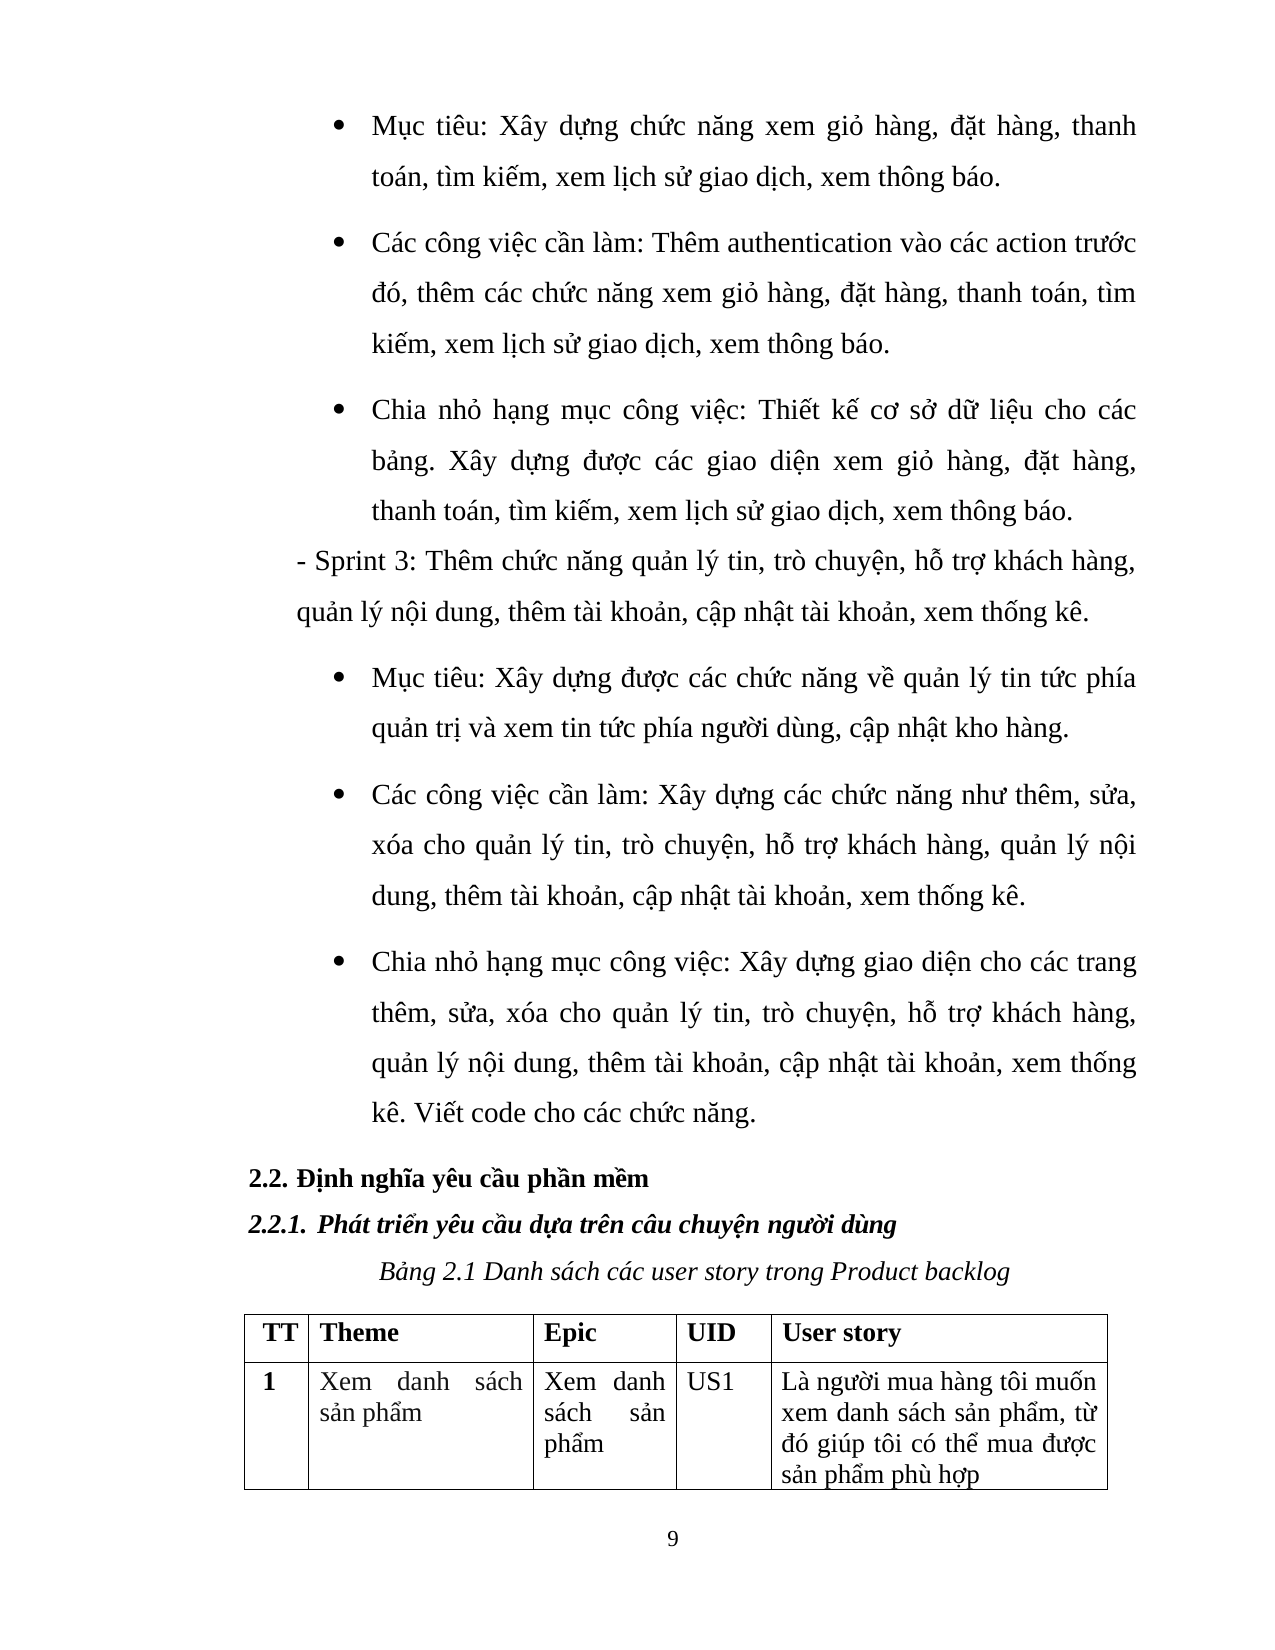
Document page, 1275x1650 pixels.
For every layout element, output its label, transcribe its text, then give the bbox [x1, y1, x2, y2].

text Bảng 2.1 Danh sách các user story trong Product backlog [254, 1255, 1137, 1286]
table_header User story [772, 1315, 1107, 1362]
text - Sprint 3: Thêm chức năng quản lý tin, trò chuyện, hỗ trợ khách hàng, quản lý nội dung, thêm tài khoản, cập nhật tài khoản, xem thống kê. [296, 543, 1137, 627]
table_cell Xem danh sách sản phẩm [534, 1363, 676, 1489]
list Chia nhỏ hạng mục công việc: Thiết kế cơ sở dữ liệu cho các bảng. Xây dựng được các giao diện xem giỏ hàng, đặt hàng, thanh toán, tìm kiếm, xem lịch sử giao dịch, xem thông báo. [334, 392, 1137, 527]
table_cell Xem danh sách sản phẩm [309, 1363, 533, 1489]
table_cell 1 [245, 1363, 308, 1489]
table_header Epic [534, 1315, 676, 1362]
table_header TT [245, 1315, 308, 1362]
list Các công việc cần làm: Thêm authentication vào các action trước đó, thêm các chức năng xem giỏ hàng, đặt hàng, thanh toán, tìm kiếm, xem lịch sử giao dịch, xem thông báo. [334, 225, 1137, 359]
list Mục tiêu: Xây dựng được các chức năng về quản lý tin tức phía quản trị và xem tin tức phía người dùng, cập nhật kho hàng. [334, 660, 1137, 744]
table_header UID [677, 1315, 771, 1362]
list Các công việc cần làm: Xây dựng các chức năng như thêm, sửa, xóa cho quản lý tin, trò chuyện, hỗ trợ khách hàng, quản lý nội dung, thêm tài khoản, cập nhật tài khoản, xem thống kê. [334, 777, 1137, 911]
subtitle Định nghĩa yêu cầu phần mềm [248, 1162, 1137, 1193]
table_cell US1 [677, 1363, 771, 1489]
list Chia nhỏ hạng mục công việc: Xây dựng giao diện cho các trang thêm, sửa, xóa cho quản lý tin, trò chuyện, hỗ trợ khách hàng, quản lý nội dung, thêm tài khoản, cập nhật tài khoản, xem thống kê. Viết code cho các chức năng. [334, 944, 1137, 1129]
list Mục tiêu: Xây dựng chức năng xem giỏ hàng, đặt hàng, thanh toán, tìm kiếm, xem lịch sử giao dịch, xem thông báo. [334, 108, 1137, 192]
subtitle Phát triển yêu cầu dựa trên câu chuyện người dùng [248, 1208, 1137, 1239]
table_header Theme [309, 1315, 533, 1362]
table_cell Là người mua hàng tôi muốn xem danh sách sản phẩm, từ đó giúp tôi có thể mua được sản phẩm phù hợp [772, 1363, 1107, 1489]
